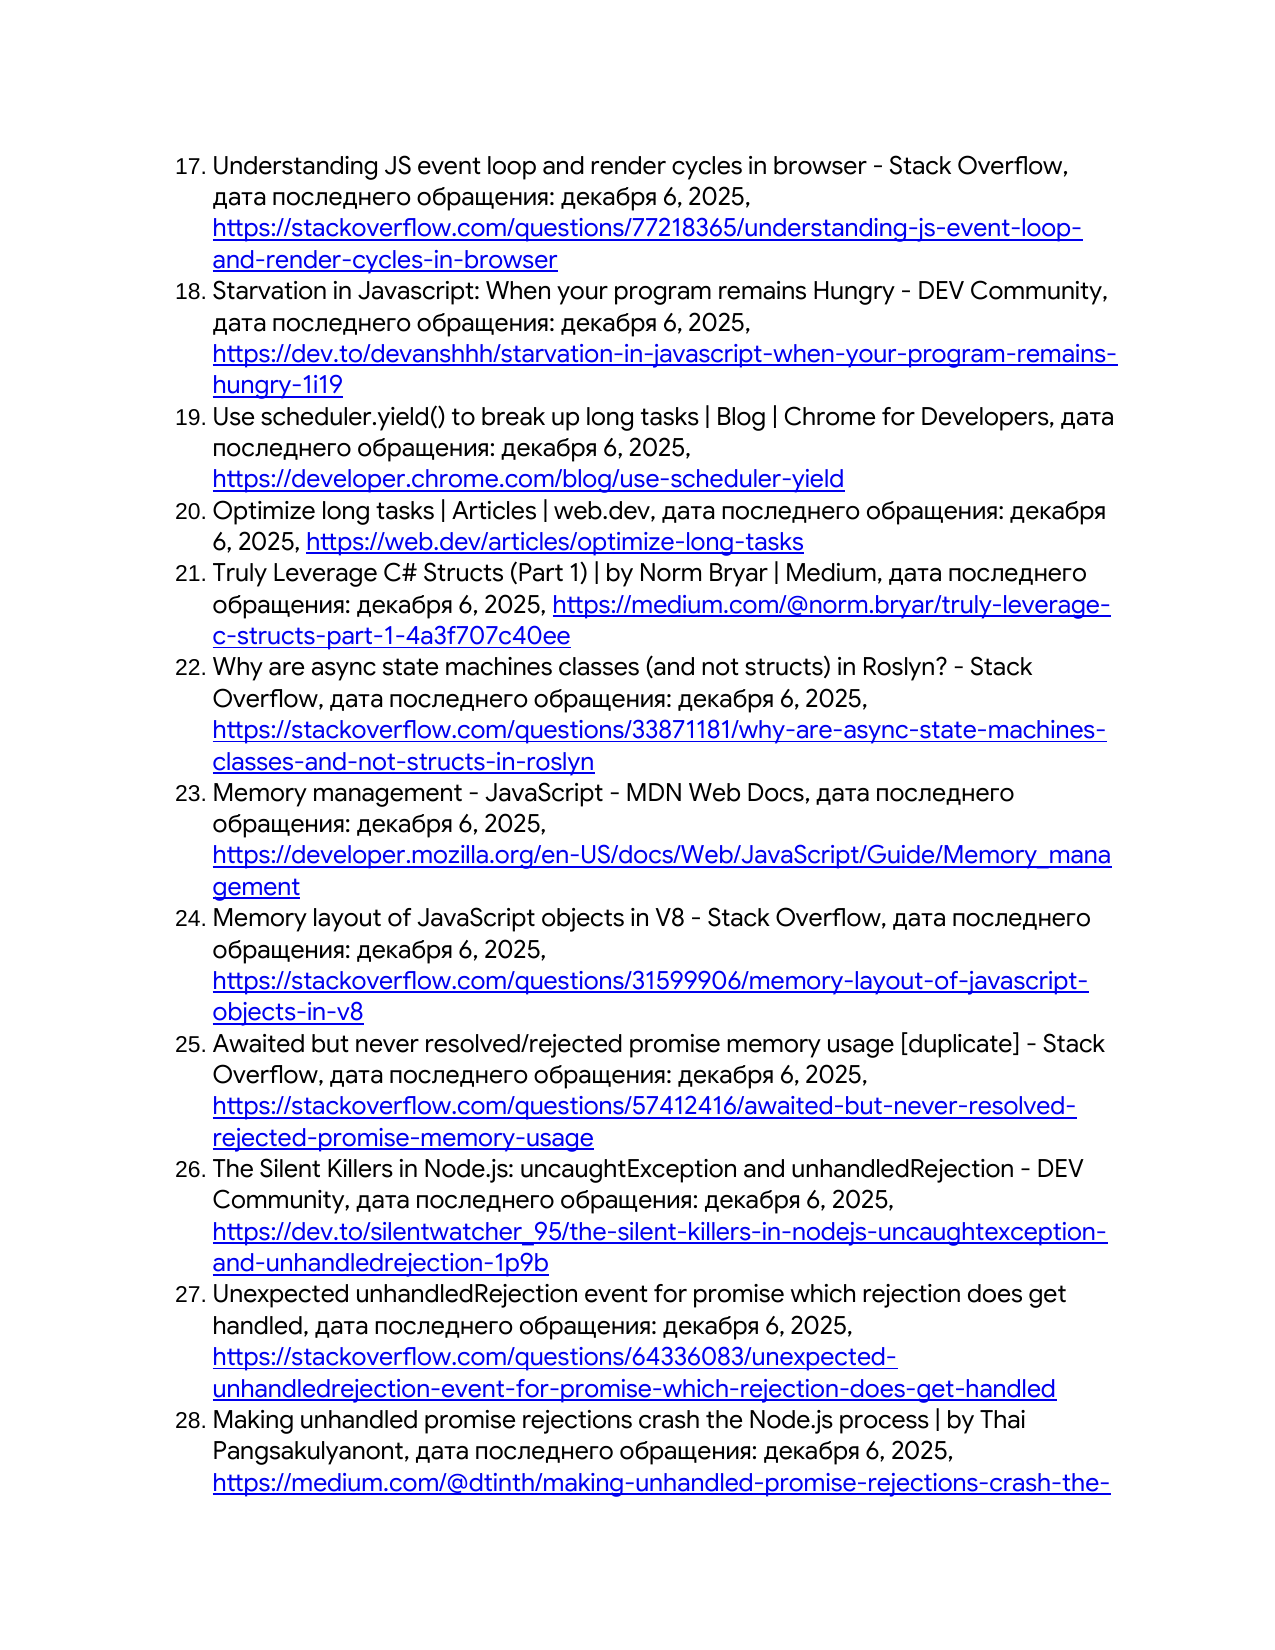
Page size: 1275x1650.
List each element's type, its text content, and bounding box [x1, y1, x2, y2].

list Understanding JS event loop and render cycles in browser - Stack Overflow, дата последнего обращения: декабря 6, 2025, https://stackoverflow.com/questions/77218365/understanding-js-event-loop-and-render-cycles-in-browser [175, 150, 1125, 275]
list Why are async state machines classes (and not structs) in Roslyn? - Stack Overflow, дата последнего обращения: декабря 6, 2025, https://stackoverflow.com/questions/33871181/why-are-async-state-machines-classes-and-not-structs-in-roslyn [175, 652, 1125, 777]
list Awaited but never resolved/rejected promise memory usage [duplicate] - Stack Overflow, дата последнего обращения: декабря 6, 2025, https://stackoverflow.com/questions/57412416/awaited-but-never-resolved-rejected-promise-memory-usage [175, 1028, 1125, 1153]
list Memory layout of JavaScript objects in V8 - Stack Overflow, дата последнего обращения: декабря 6, 2025, https://stackoverflow.com/questions/31599906/memory-layout-of-javascript-objects-in-v8 [175, 902, 1125, 1028]
list Truly Leverage C# Structs (Part 1) | by Norm Bryar | Medium, дата последнего обращения: декабря 6, 2025, https://medium.com/@norm.bryar/truly-leverage-c-structs-part-1-4a3f707c40ee [175, 558, 1125, 652]
list Optimize long tasks | Articles | web.dev, дата последнего обращения: декабря 6, 2025, https://web.dev/articles/optimize-long-tasks [175, 495, 1125, 558]
list Unexpected unhandledRejection event for promise which rejection does get handled, дата последнего обращения: декабря 6, 2025, https://stackoverflow.com/questions/64336083/unexpected-unhandledrejection-event-for-promise-which-rejection-does-get-handled [175, 1279, 1125, 1404]
list Memory management - JavaScript - MDN Web Docs, дата последнего обращения: декабря 6, 2025, https://developer.mozilla.org/en-US/docs/Web/JavaScript/Guide/Memory_management [175, 777, 1125, 902]
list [175, 1404, 1125, 1498]
list Use scheduler.yield() to break up long tasks | Blog | Chrome for Developers, дата последнего обращения: декабря 6, 2025, https://developer.chrome.com/blog/use-scheduler-yield [175, 401, 1125, 495]
list The Silent Killers in Node.js: uncaughtException and unhandledRejection - DEV Community, дата последнего обращения: декабря 6, 2025, https://dev.to/silentwatcher_95/the-silent-killers-in-nodejs-uncaughtexception-and-unhandledrejection-1p9b [175, 1153, 1125, 1279]
list Starvation in Javascript: When your program remains Hungry - DEV Community, дата последнего обращения: декабря 6, 2025, https://dev.to/devanshhh/starvation-in-javascript-when-your-program-remains-hungry-1i19 [175, 275, 1125, 401]
